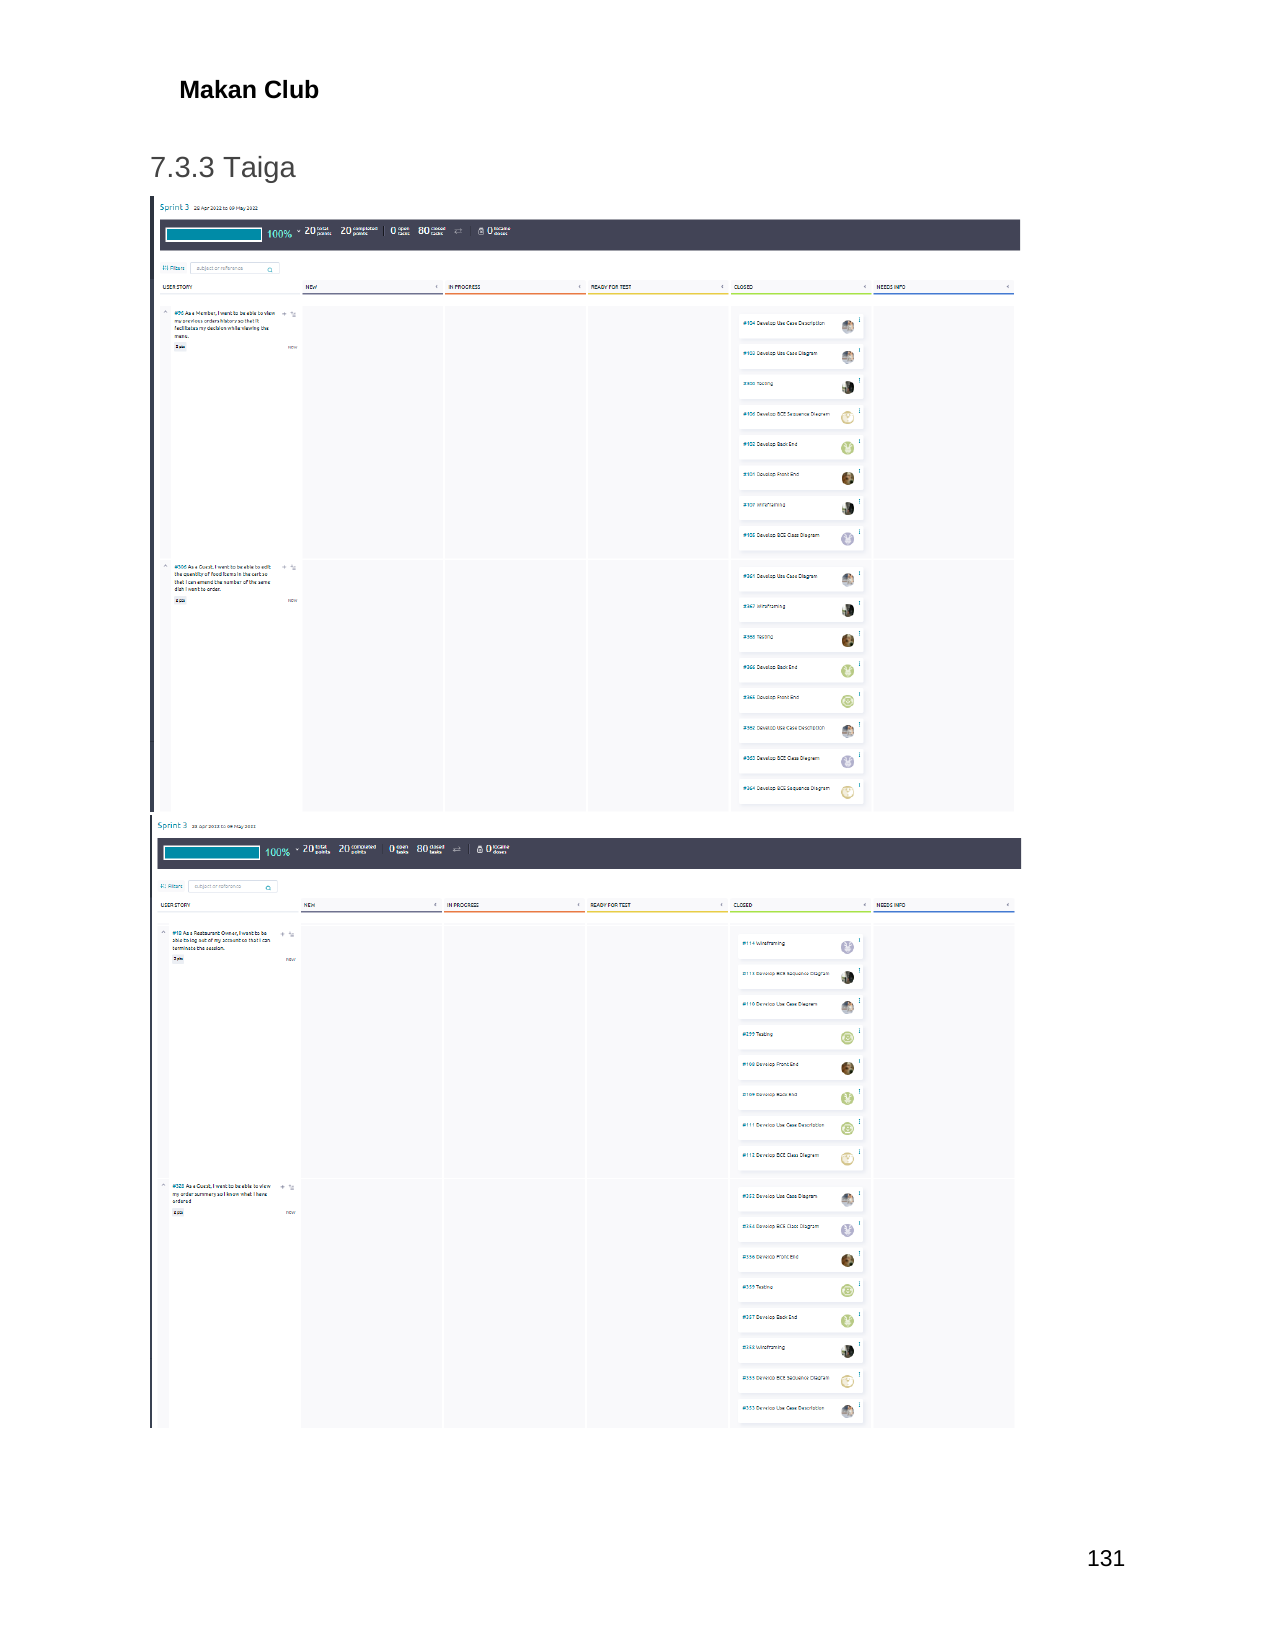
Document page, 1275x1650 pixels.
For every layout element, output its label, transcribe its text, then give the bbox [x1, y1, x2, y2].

picture [150, 815, 1022, 1428]
subtitle 7.3.3 Taiga [150, 150, 1125, 183]
picture [150, 196, 1021, 812]
